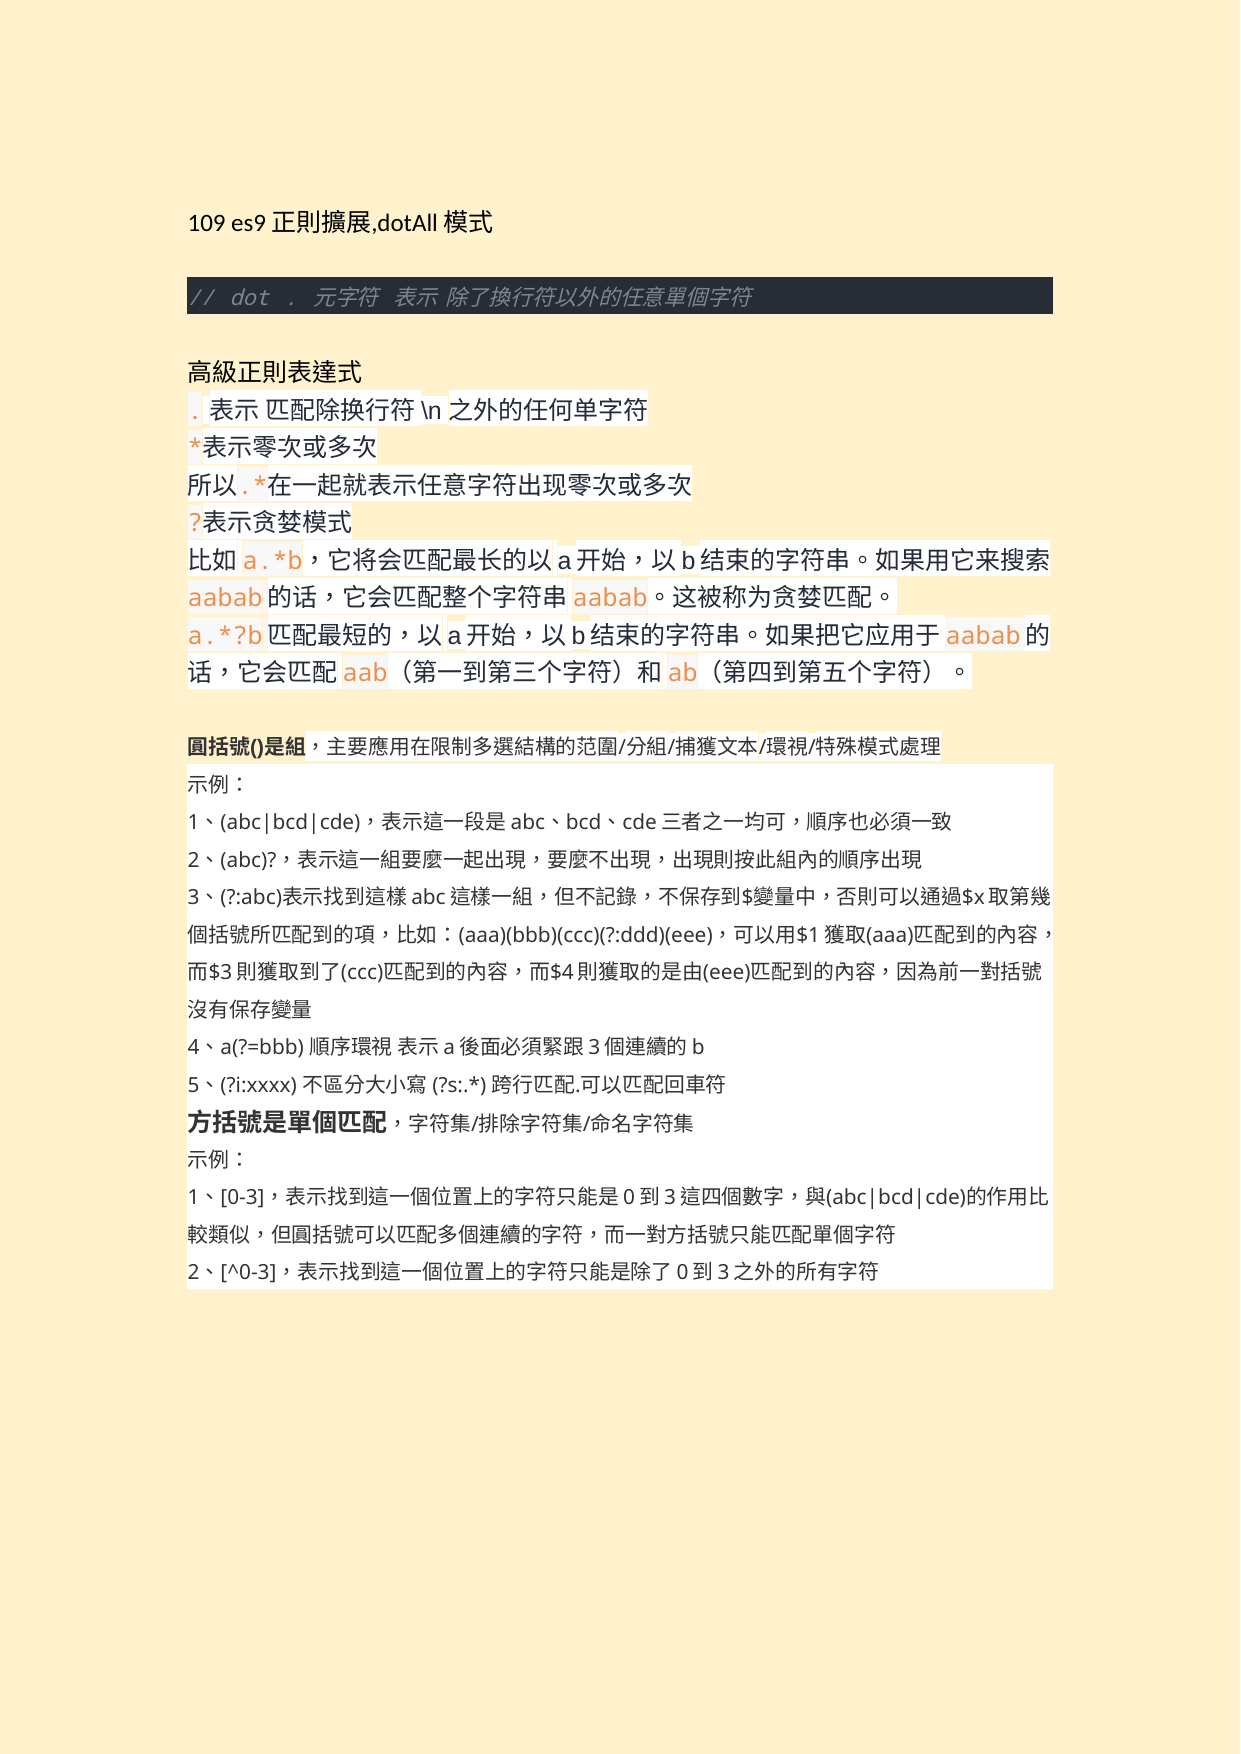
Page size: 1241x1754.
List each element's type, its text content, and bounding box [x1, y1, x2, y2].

text // dot . 元字符 表示 除了換行符以外的任意單個字符 [187, 277, 1053, 314]
text ?表示贪婪模式 [187, 502, 1053, 539]
text 109 es9正則擴展,dotAll模式 [187, 202, 1053, 239]
text 方括號是單個匹配，字符集/排除字符集/命名字符集 示例： 1、[0-3]，表示找到這一個位置上的字符只能是0到3這四個數字，與(abc|bcd|cde)的作用比較類似，但圓括號可以匹配多個連續的字符，而一對方括號只能匹配單個字符 2、[^0-3]，表示找到這一個位置上的字符只能是除了0到3之外的所有字符 [187, 1102, 1053, 1289]
text 比如a.*b，它将会匹配最长的以a开始，以b结束的字符串。如果用它来搜索aabab的话，它会匹配整个字符串aabab。这被称为贪婪匹配。 [187, 539, 1053, 614]
text 所以.*在一起就表示任意字符出现零次或多次 [187, 464, 1053, 502]
text . 表示 匹配除换行符 \n 之外的任何单字符 [187, 389, 1053, 427]
text *表示零次或多次 [187, 427, 1053, 464]
text 高級正則表達式 [187, 352, 1053, 389]
text 圓括號()是組，主要應用在限制多選結構的范圍/分組/捕獲文本/環視/特殊模式處理 [187, 727, 1053, 764]
text a.*?b匹配最短的，以a开始，以b结束的字符串。如果把它应用于aabab的话，它会匹配aab（第一到第三个字符）和ab（第四到第五个字符）。 [187, 614, 1053, 689]
text 示例： 1、(abc|bcd|cde)，表示這一段是abc、bcd、cde三者之一均可，順序也必須一致 2、(abc)?，表示這一組要麼一起出現，要麼不出現，出現則按此組內的順序出現 3、(?:abc)表示找到這樣abc這樣一組，但不記錄，不保存到$變量中，否則可以通過$x取第幾個括號所匹配到的項，比如：(aaa)(bbb)(ccc)(?:ddd)(eee)，可以用$1獲取(aaa)匹配到的內容，而$3則獲取到了(ccc)匹配到的內容，而$4則獲取的是由(eee)匹配到的內容，因為前一對括號沒有保存變量 4、a(?=bbb) 順序環視 表示a後面必須緊跟3個連續的b 5、(?i:xxxx) 不區分大小寫 (?s:.*) 跨行匹配.可以匹配回車符 [187, 764, 1053, 1102]
